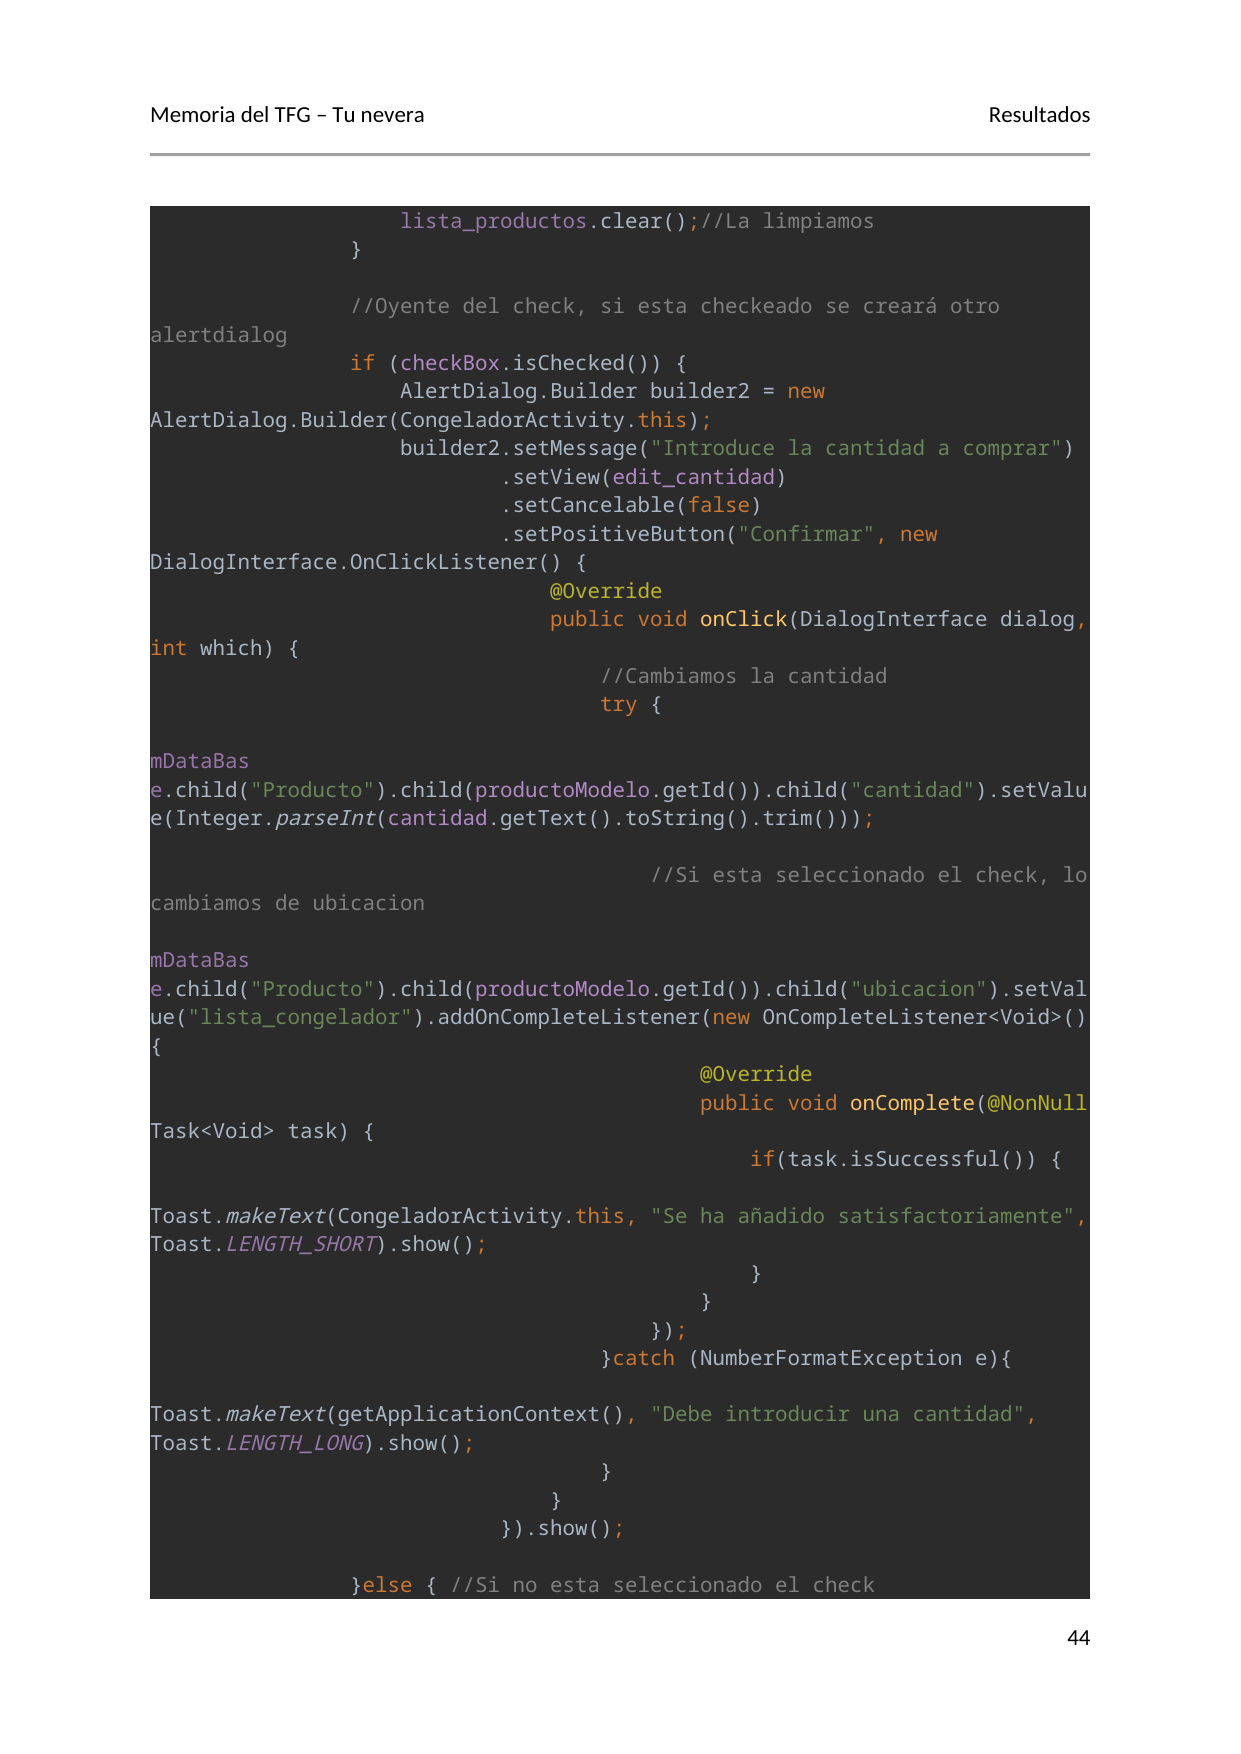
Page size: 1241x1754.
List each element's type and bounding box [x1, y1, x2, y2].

text [150, 206, 1090, 1599]
